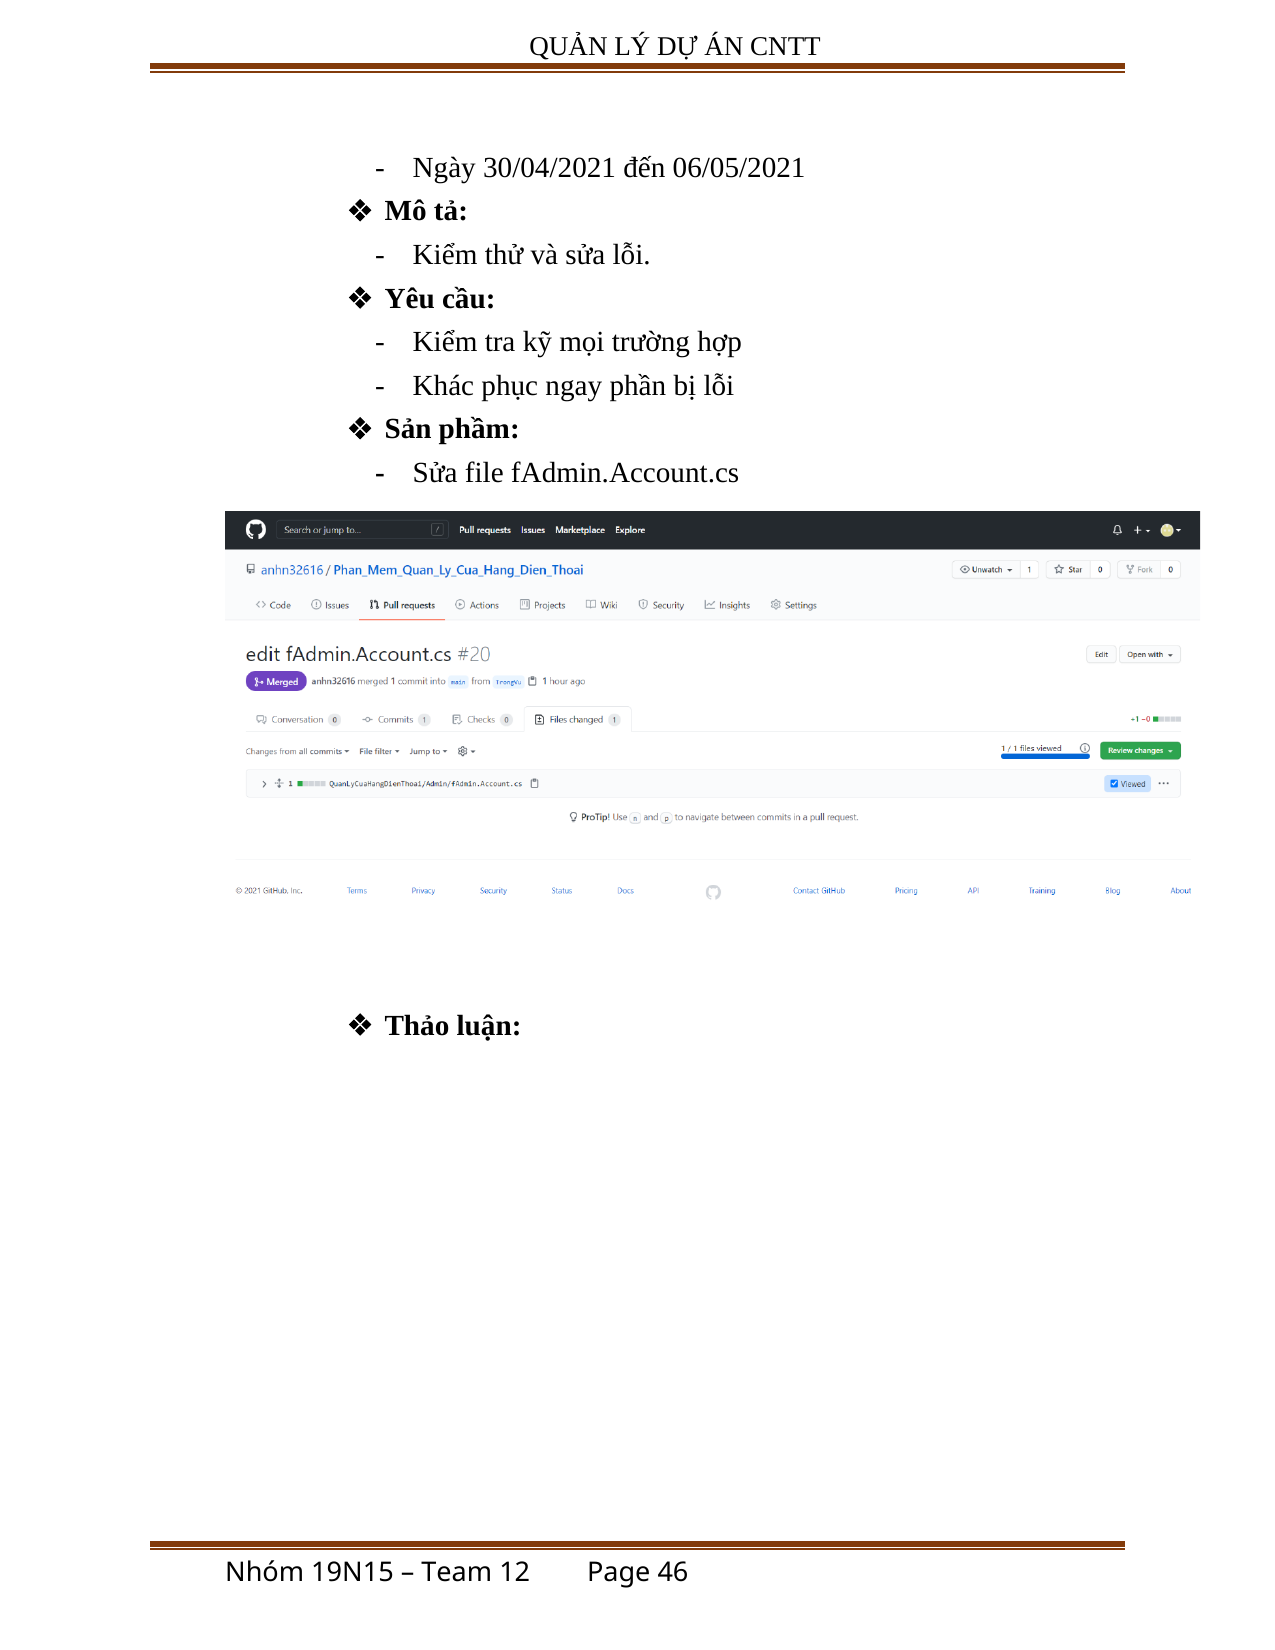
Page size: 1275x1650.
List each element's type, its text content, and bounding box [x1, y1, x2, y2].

list Kiểm thử và sửa lỗi. [375, 237, 1125, 271]
list Ngày 30/04/2021 đến 06/05/2021 [375, 150, 1125, 183]
list Mô tả: [347, 193, 1125, 227]
list Sản phầm: [347, 411, 1125, 445]
list Yêu cầu: [347, 281, 1125, 314]
picture [225, 511, 1200, 986]
list Thảo luận: [347, 1008, 1125, 1041]
list Khác phục ngay phần bị lỗi [375, 368, 1125, 401]
list Sửa file fAdmin.Account.cs [375, 455, 1125, 489]
list Kiểm tra kỹ mọi trường hợp [375, 324, 1125, 358]
